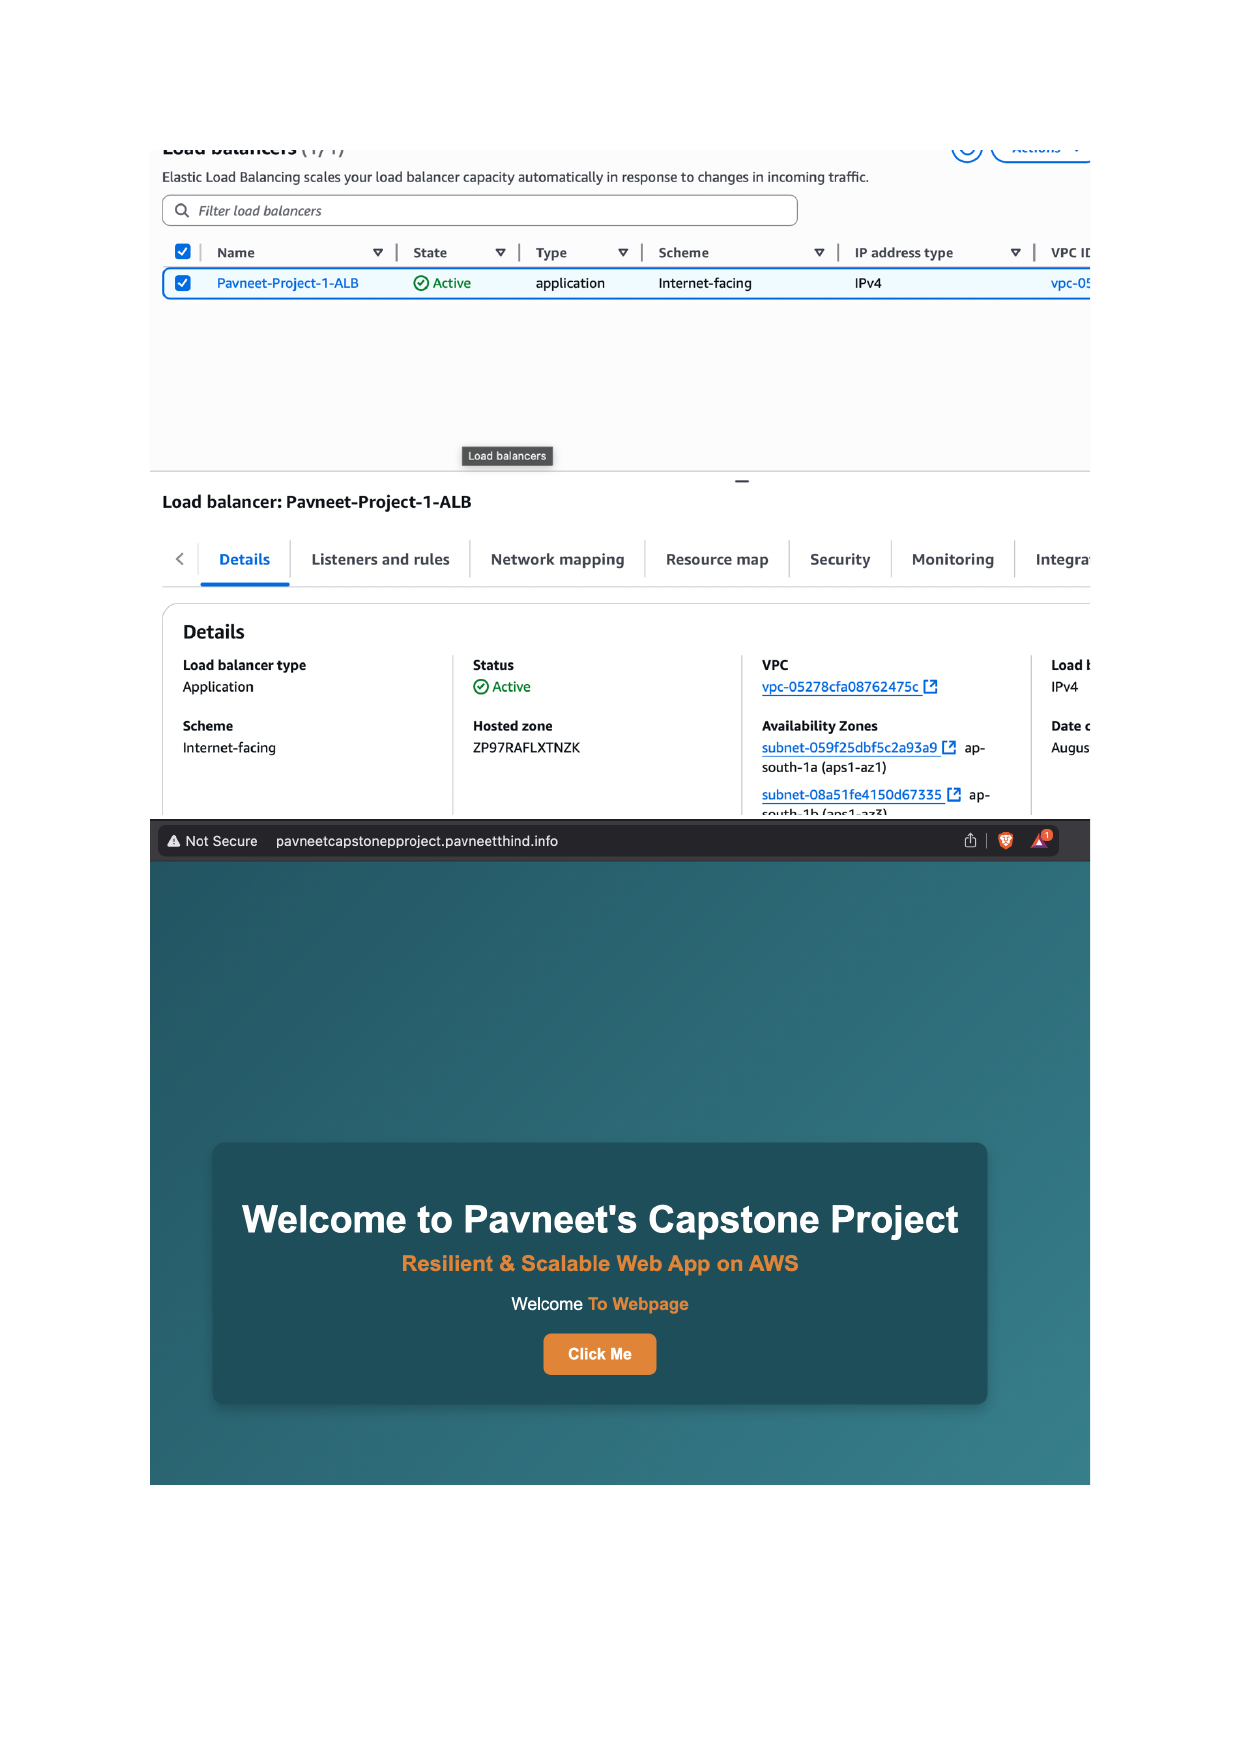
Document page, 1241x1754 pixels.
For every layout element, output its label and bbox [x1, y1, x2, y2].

picture [150, 150, 1091, 815]
picture [150, 819, 1091, 1485]
